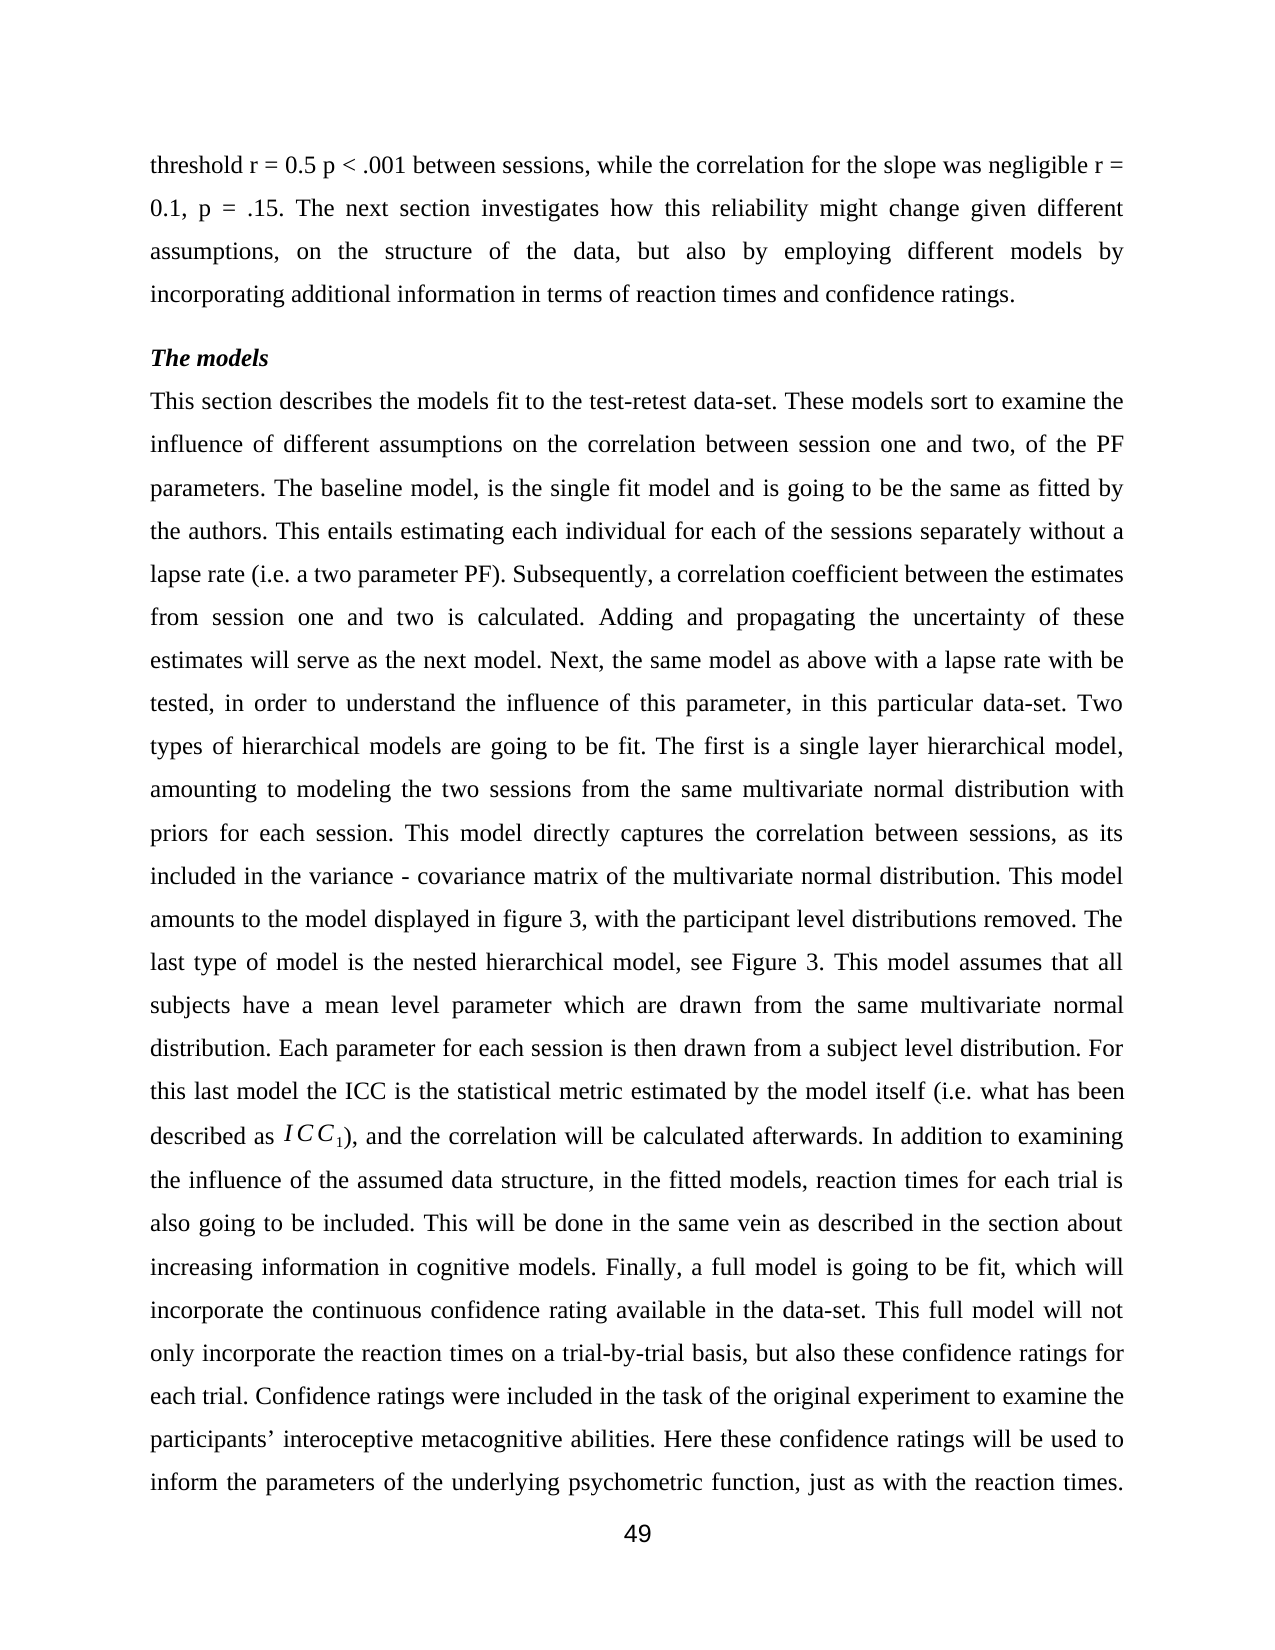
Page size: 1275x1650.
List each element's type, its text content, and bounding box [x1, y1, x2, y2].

subtitle The models [150, 343, 1125, 372]
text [150, 386, 1125, 1496]
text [150, 150, 1125, 308]
